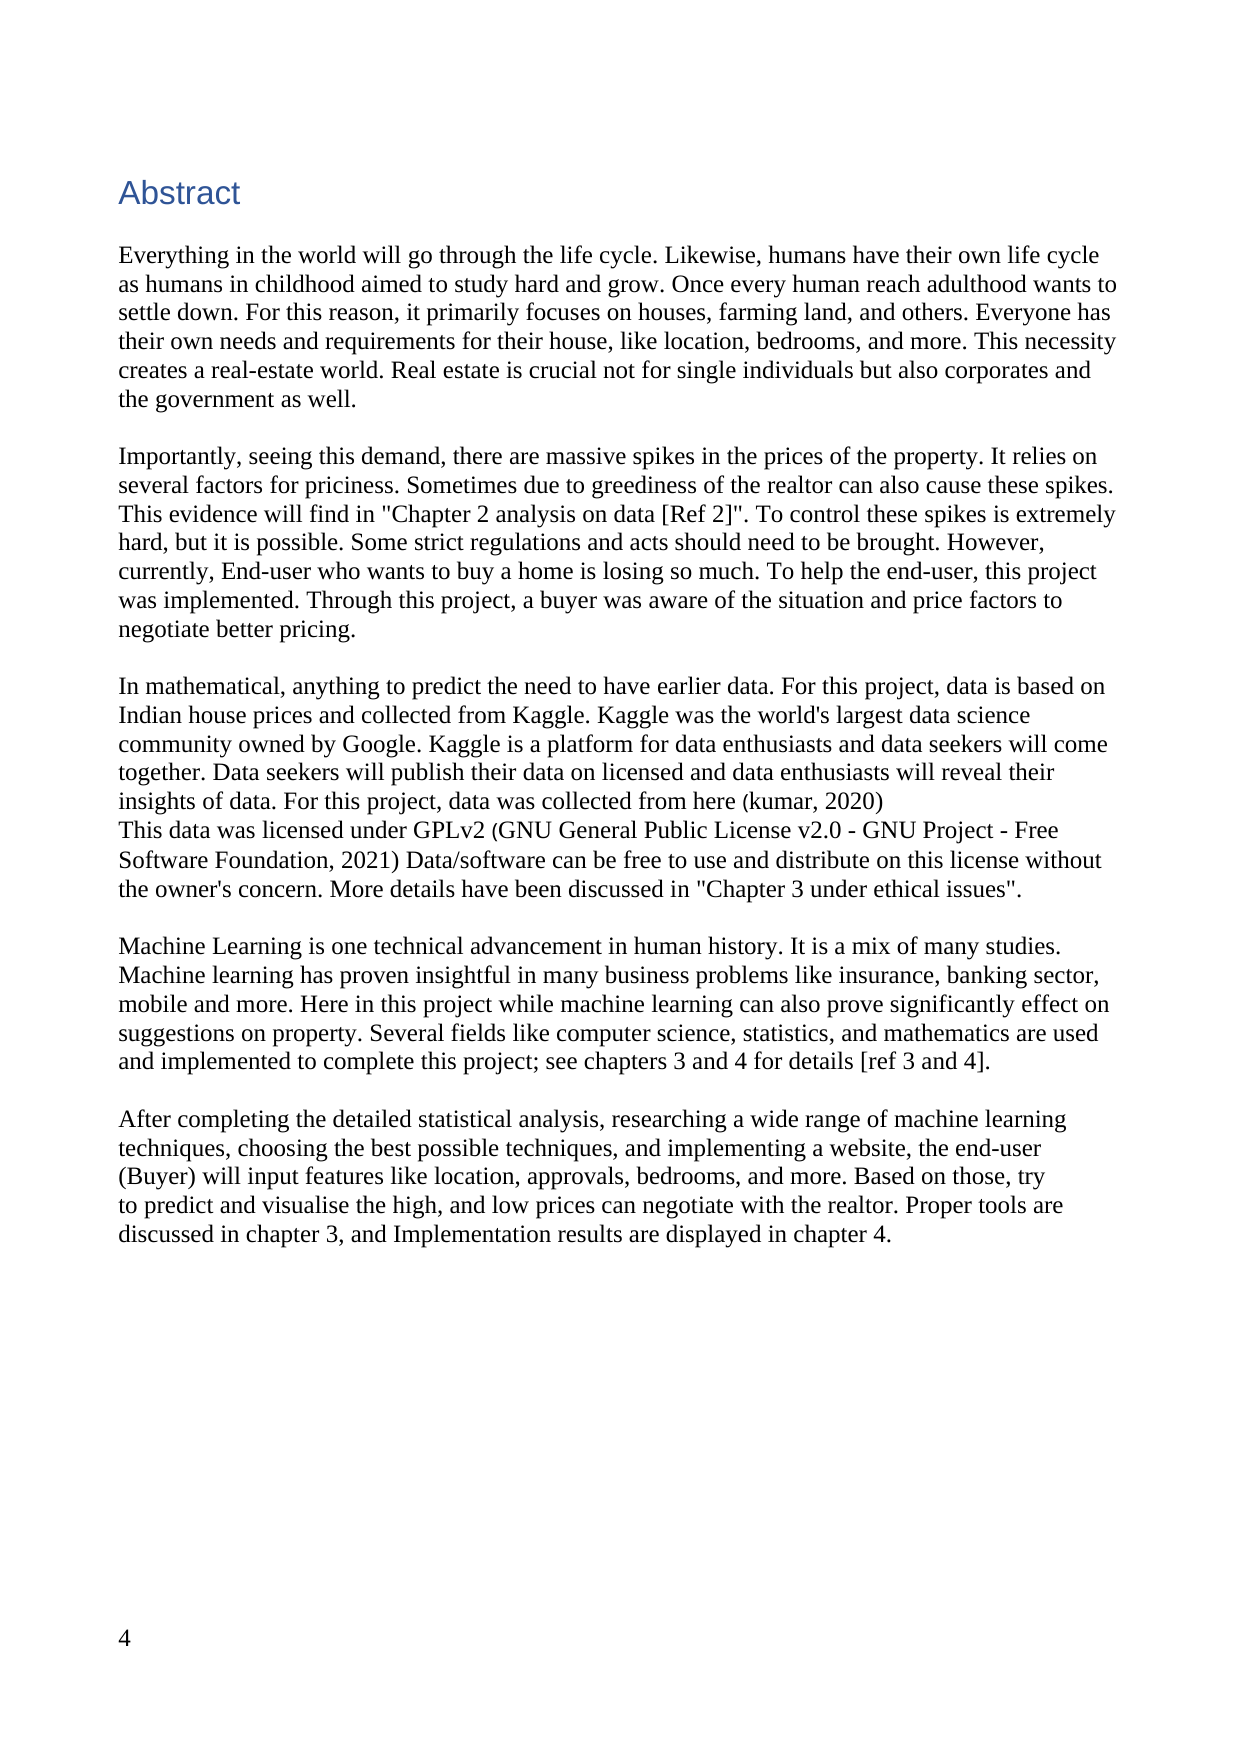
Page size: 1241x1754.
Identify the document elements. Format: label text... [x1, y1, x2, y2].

text This data was licensed under GPLv2 (GNU General Public License v2.0 - GNU Project - Free Software Foundation, 2021) Data/software can be free to use and distribute on this license without the owner's concern. More details have been discussed in "Chapter 3 under ethical issues". [118, 816, 1122, 903]
text Everything in the world will go through the life cycle. Likewise, humans have their own life cycle as humans in childhood aimed to study hard and grow. Once every human reach adulthood wants to settle down. For this reason, it primarily focuses on houses, farming land, and others. Everyone has their own needs and requirements for their house, like location, bedrooms, and more. This necessity creates a real-estate world. Real estate is crucial not for single individuals but also corporates and the government as well. [118, 240, 1122, 412]
text Machine Learning is one technical advancement in human history. It is a mix of many studies. Machine learning has proven insightful in many business problems like insurance, banking sector, mobile and more. Here in this project while machine learning can also prove significantly effect on suggestions on property. Several fields like computer science, statistics, and mathematics are used and implemented to complete this project; see chapters 3 and 4 for details [ref 3 and 4]. [118, 931, 1122, 1075]
text In mathematical, anything to predict the need to have earlier data. For this project, data is based on Indian house prices and collected from Kaggle. Kaggle was the world's largest data science community owned by Google. Kaggle is a platform for data enthusiasts and data seekers will come together. Data seekers will publish their data on licensed and data enthusiasts will reveal their insights of data. For this project, data was collected from here (kumar, 2020) [118, 671, 1122, 816]
text Importantly, seeing this demand, there are massive spikes in the prices of the property. It relies on several factors for priciness. Sometimes due to greediness of the realtor can also cause these spikes. This evidence will find in "Chapter 2 analysis on data [Ref 2]". To control these spikes is extremely hard, but it is possible. Some strict regulations and acts should need to be brought. However, currently, End-user who wants to buy a home is losing so much. To help the end-user, this project was implemented. Through this project, a buyer was aware of the situation and price factors to negotiate better pricing. [118, 441, 1122, 642]
text After completing the detailed statistical analysis, researching a wide range of machine learning techniques, choosing the best possible techniques, and implementing a website, the end-user (Buyer) will input features like location, approvals, bedrooms, and more. Based on those, try to predict and visualise the high, and low prices can negotiate with the realtor. Proper tools are discussed in chapter 3, and Implementation results are displayed in chapter 4. [118, 1104, 1122, 1248]
subtitle Abstract [118, 173, 1122, 211]
